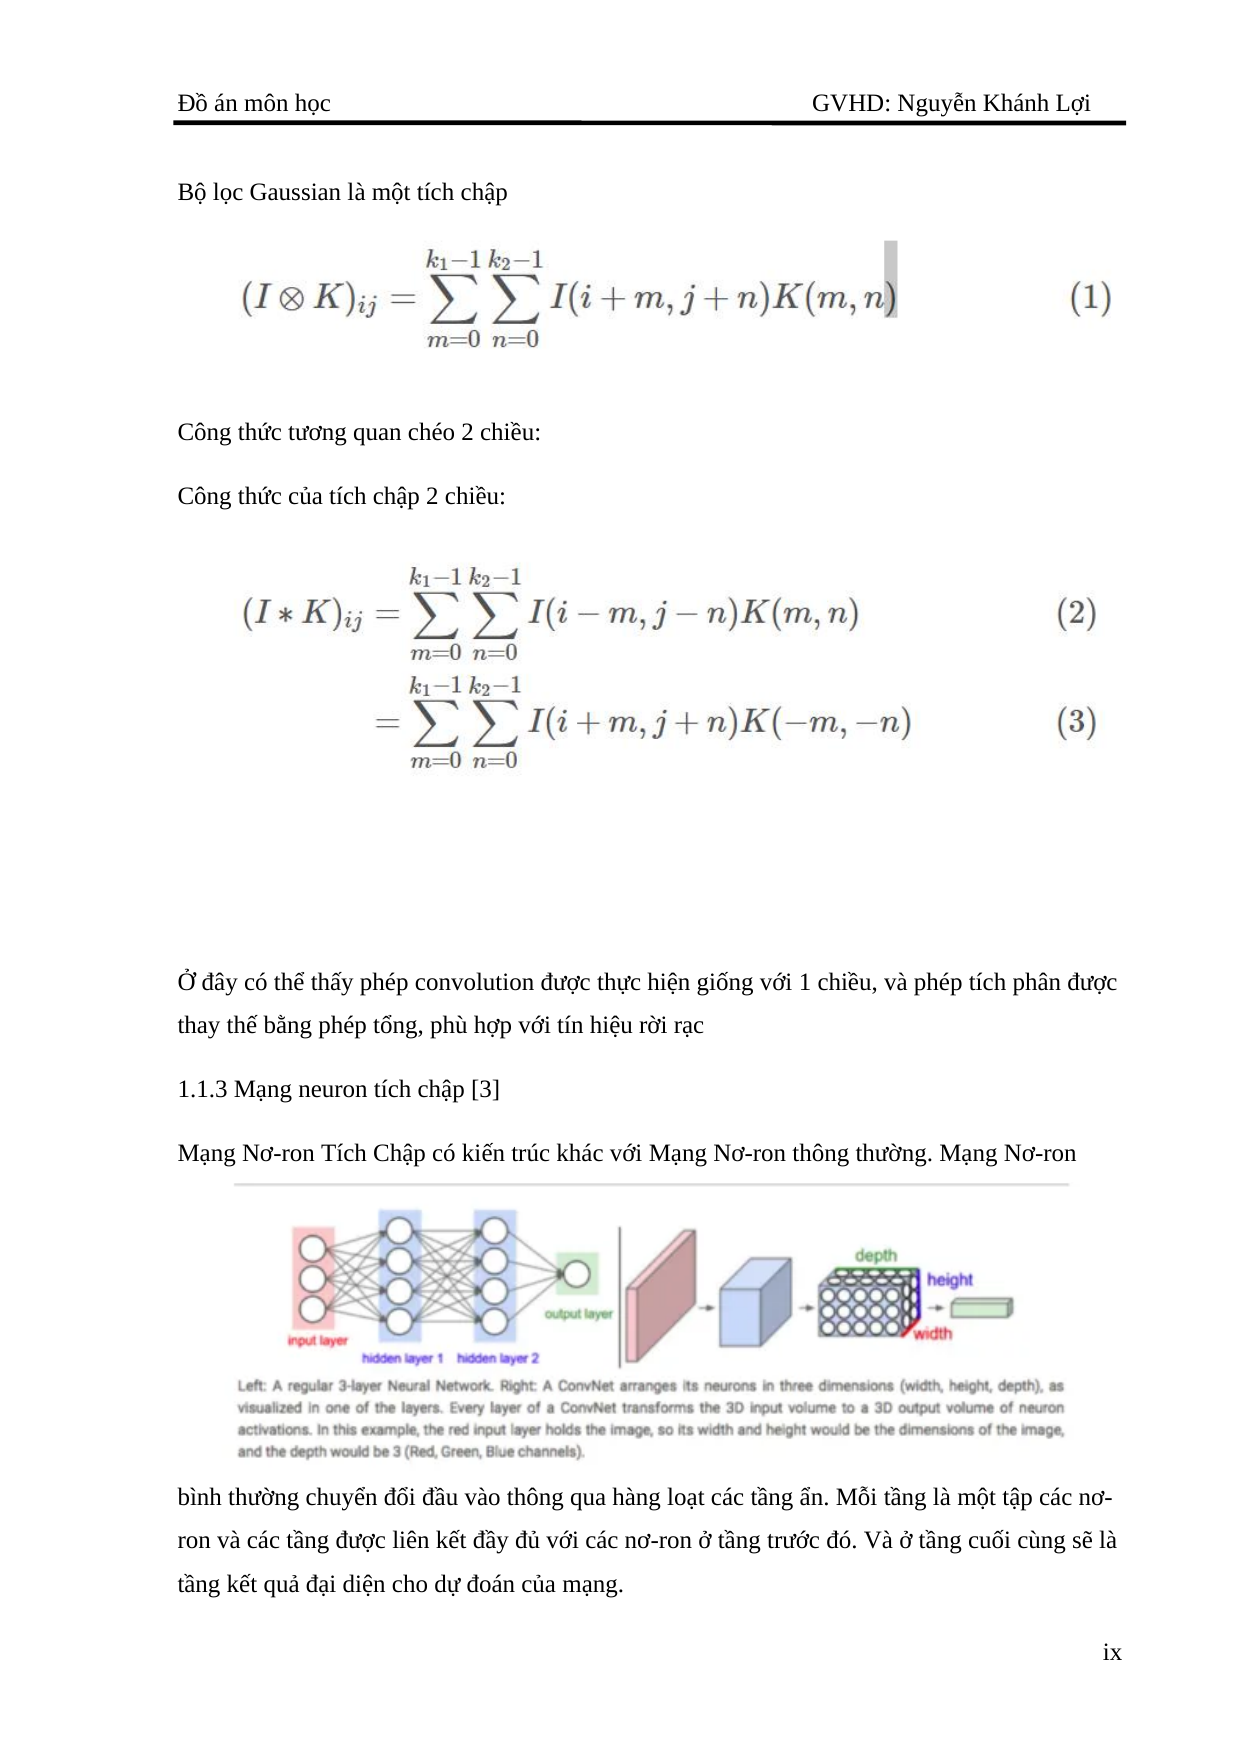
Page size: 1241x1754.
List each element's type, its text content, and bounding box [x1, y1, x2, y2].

picture [200, 231, 1141, 368]
text Bộ lọc Gaussian là một tích chập [177, 177, 1122, 206]
picture [179, 545, 1120, 790]
picture [178, 1182, 1117, 1483]
text Công thức của tích chập 2 chiều: [177, 481, 1122, 509]
text 1.1.3 Mạng neuron tích chập [3] [177, 1074, 1122, 1103]
text Ở đây có thể thấy phép convolution được thực hiện giống với 1 chiều, và phép tích phân được thay thế bằng phép tổng, phù hợp với tín hiệu rời rạc [177, 967, 1122, 1039]
